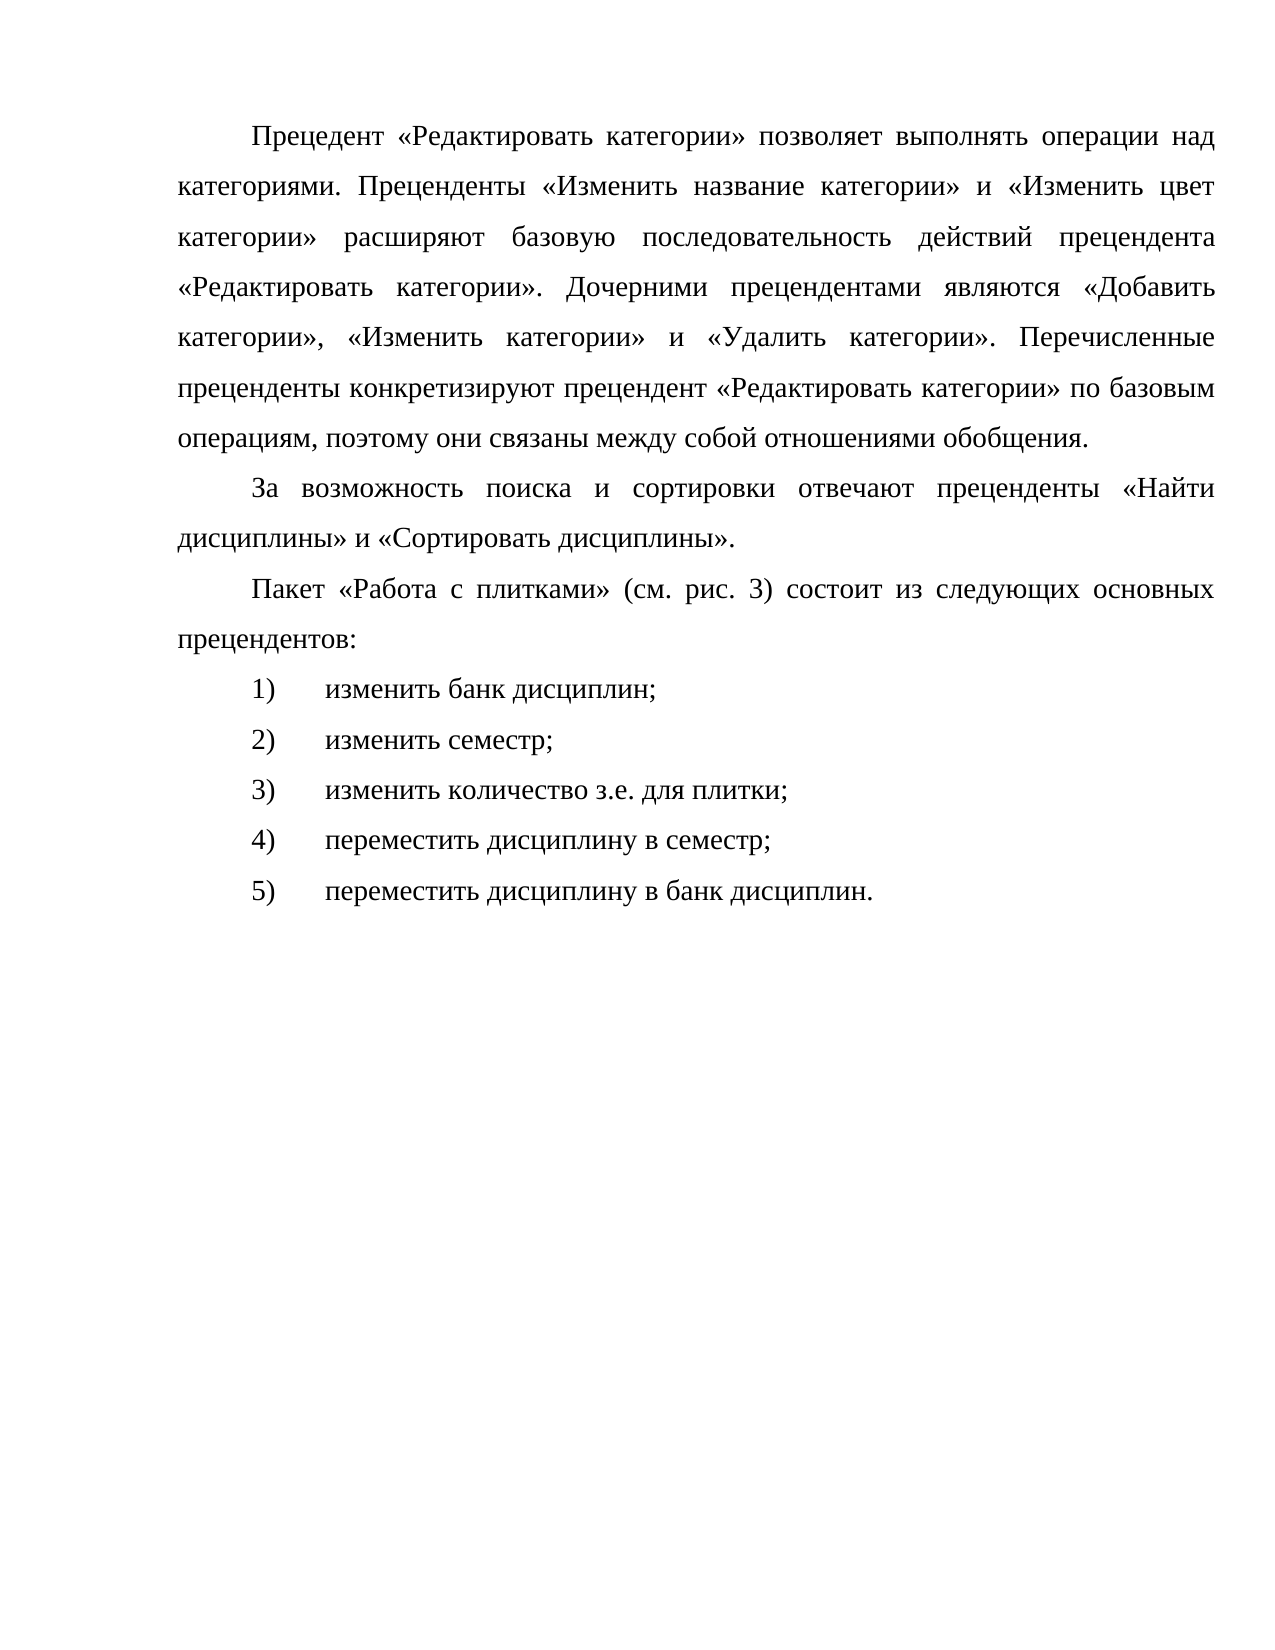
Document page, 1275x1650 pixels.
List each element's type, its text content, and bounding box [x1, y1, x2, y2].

list изменить банк дисциплин; [177, 672, 1216, 705]
list изменить количество з.е. для плитки; [177, 772, 1216, 806]
text За возможность поиска и сортировки отвечают преценденты «Найти дисциплины» и «Сортировать дисциплины». [177, 470, 1216, 554]
list переместить дисциплину в семестр; [177, 822, 1216, 856]
list изменить семестр; [177, 722, 1216, 755]
text Прецедент «Редактировать категории» позволяет выполнять операции над категориями. Преценденты «Изменить название категории» и «Изменить цвет категории» расширяют базовую последовательность действий прецендента «Редактировать категории». Дочерними прецендентами являются «Добавить категории», «Изменить категории» и «Удалить категории». Перечисленные преценденты конкретизируют прецендент «Редактировать категории» по базовым операциям, поэтому они связаны между собой отношениями обобщения. [177, 118, 1216, 453]
list переместить дисциплину в банк дисциплин. [177, 873, 1216, 906]
text Пакет «Работа с плитками» (см. рис. 3) состоит из следующих основных прецендентов: [177, 571, 1216, 655]
